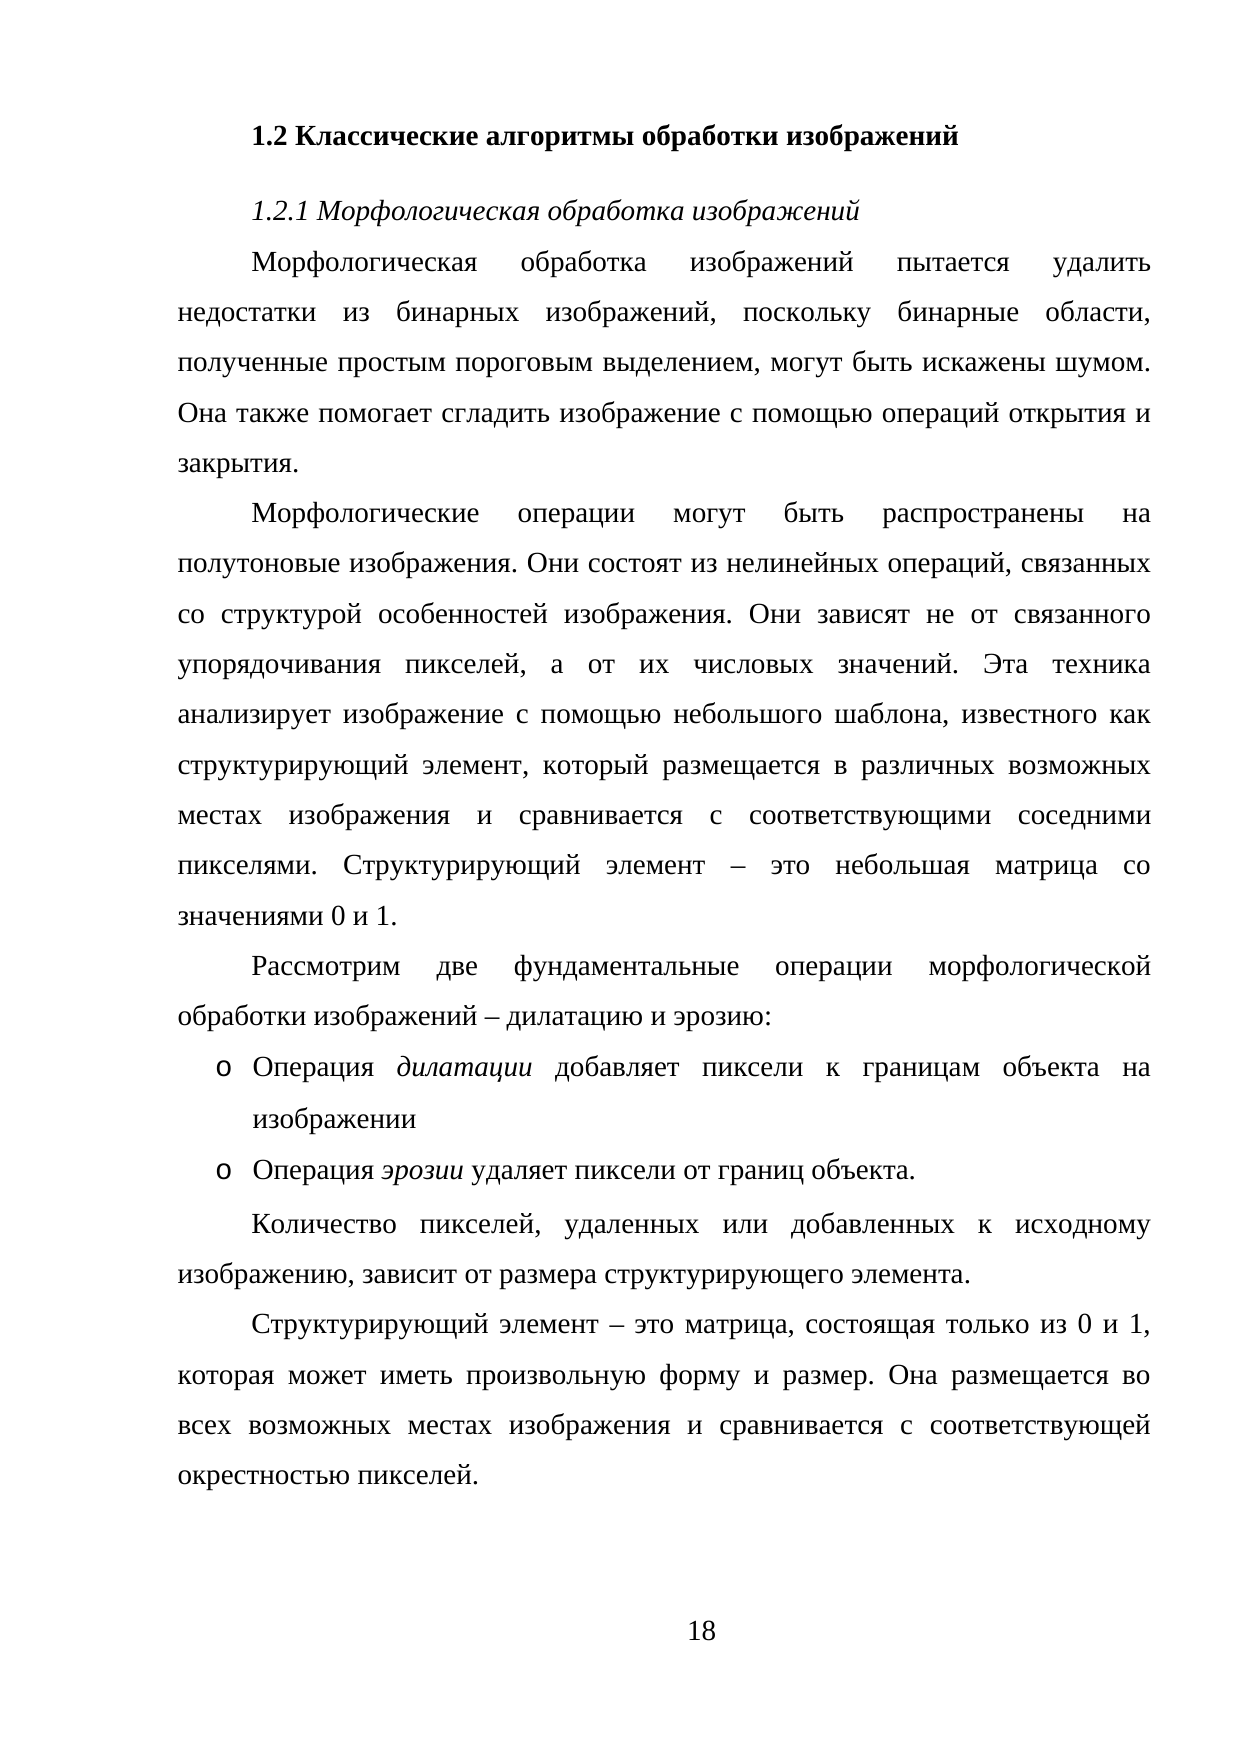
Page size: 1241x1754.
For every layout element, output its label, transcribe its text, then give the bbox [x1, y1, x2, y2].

subtitle 1.2.1 Морфологическая обработка изображений [251, 193, 1152, 227]
subtitle 1.2 Классические алгоритмы обработки изображений [177, 118, 1152, 152]
list Операция дилатации добавляет пиксели к границам объекта на изображении [215, 1049, 1152, 1135]
text Морфологические операции могут быть распространены на полутоновые изображения. Они состоят из нелинейных операций, связанных со структурой особенностей изображения. Они зависят не от связанного упорядочивания пикселей, а от их числовых значений. Эта техника анализирует изображение с помощью небольшого шаблона, известного как структурирующий элемент, который размещается в различных возможных местах изображения и сравнивается с соответствующими соседними пикселями. Структурирующий элемент – это небольшая матрица со значениями 0 и 1. [177, 495, 1152, 931]
text Рассмотрим две фундаментальные операции морфологической обработки изображений – дилатацию и эрозию: [177, 948, 1152, 1032]
text Структурирующий элемент – это матрица, состоящая только из 0 и 1, которая может иметь произвольную форму и размер. Она размещается во всех возможных местах изображения и сравнивается с соответствующей окрестностью пикселей. [177, 1307, 1152, 1491]
list Операция эрозии удаляет пиксели от границ объекта. [215, 1152, 1152, 1188]
text Морфологическая обработка изображений пытается удалить недостатки из бинарных изображений, поскольку бинарные области, полученные простым пороговым выделением, могут быть искажены шумом. Она также помогает сгладить изображение с помощью операций открытия и закрытия. [177, 244, 1152, 478]
text Количество пикселей, удаленных или добавленных к исходному изображению, зависит от размера структурирующего элемента. [177, 1206, 1152, 1290]
